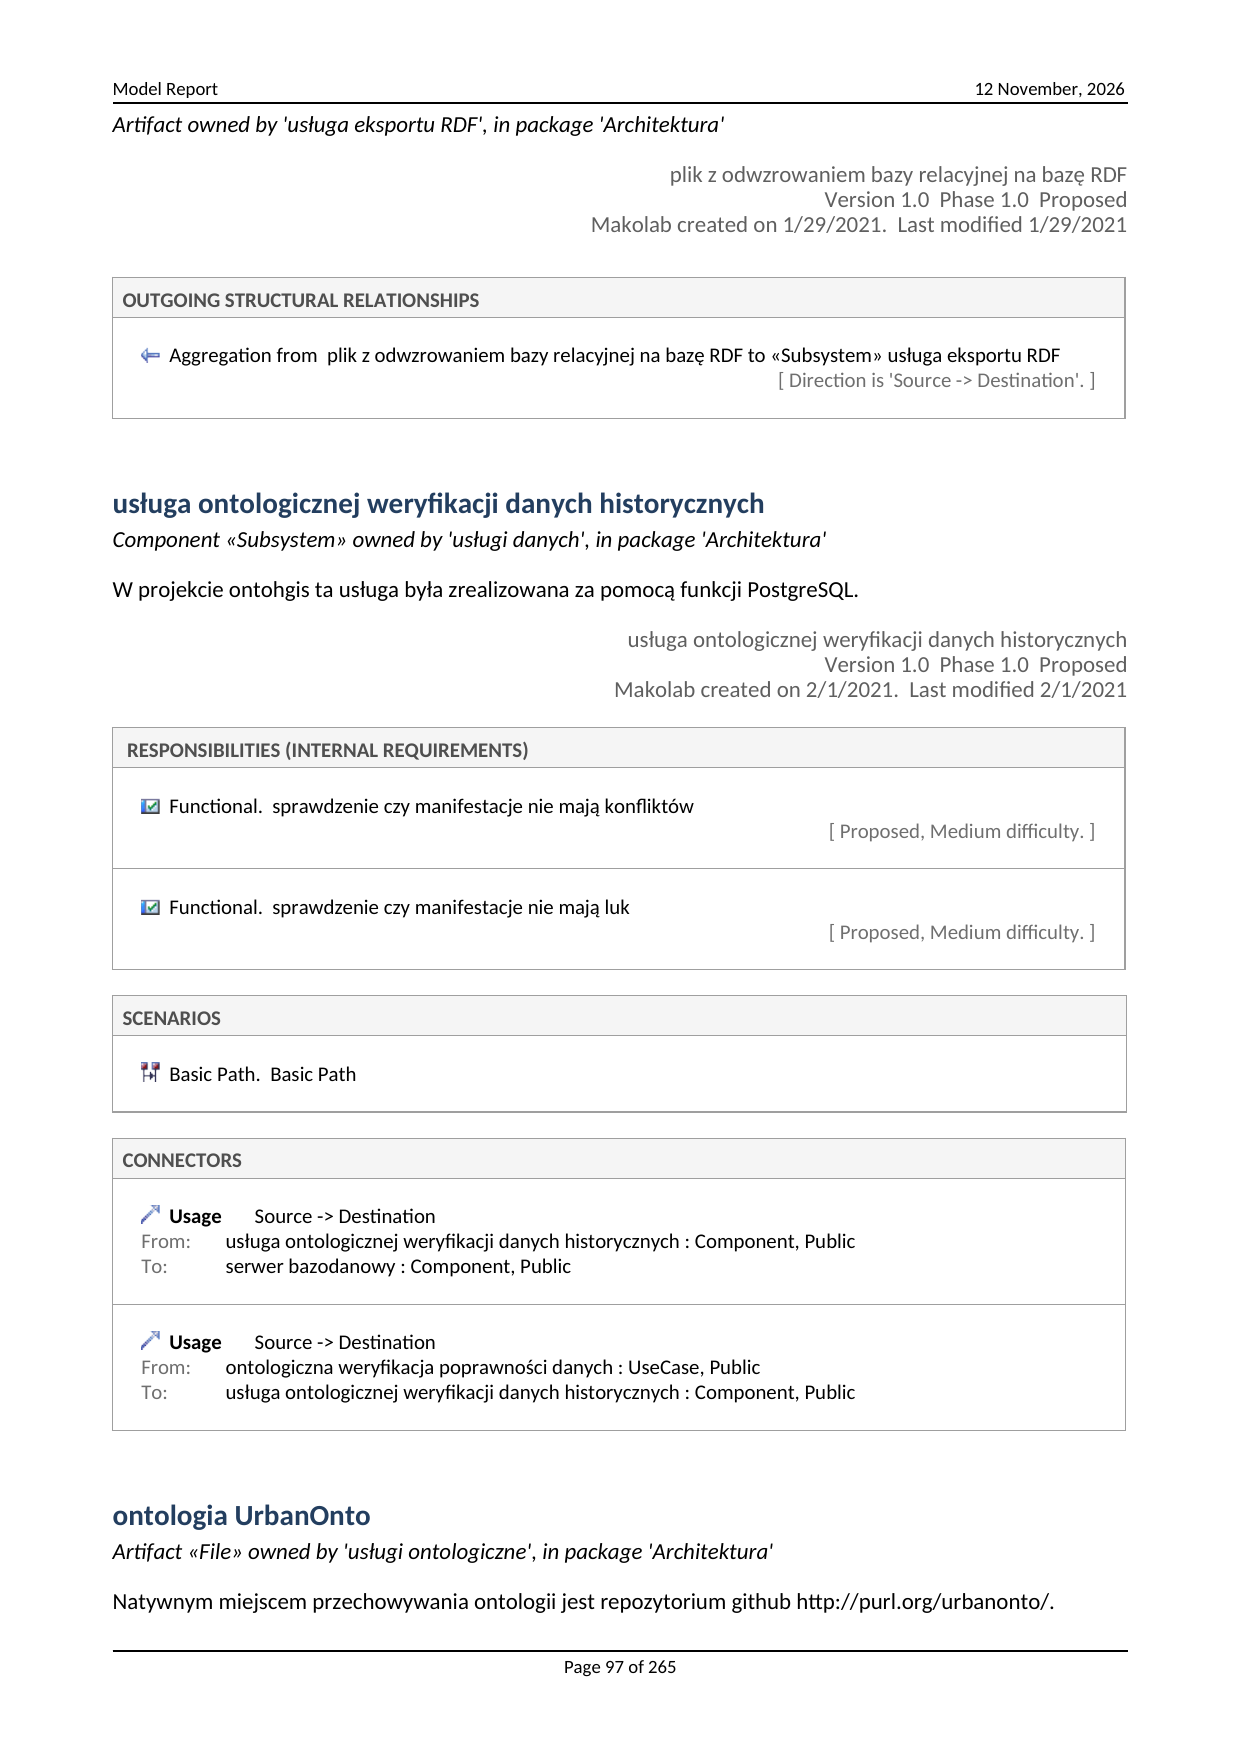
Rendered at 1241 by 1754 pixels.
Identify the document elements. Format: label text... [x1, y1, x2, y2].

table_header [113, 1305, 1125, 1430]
text plik z odwzrowaniem bazy relacyjnej na bazę RDF [112, 162, 1128, 187]
text Artifact owned by 'usługa eksportu RDF', in package 'Architektura' [112, 112, 1128, 137]
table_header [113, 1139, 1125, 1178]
picture [141, 895, 160, 915]
text Artifact «File» owned by 'usługi ontologiczne', in package 'Architektura' [112, 1539, 1128, 1564]
text Version 1.0 Phase 1.0 Proposed [112, 652, 1128, 677]
text Natywnym miejscem przechowywania ontologii jest repozytorium github http://purl.org/urbanonto/. [112, 1589, 1128, 1614]
text usługa ontologicznej weryfikacji danych historycznych [112, 627, 1128, 652]
text Component «Subsystem» owned by 'usługi danych', in package 'Architektura' [112, 527, 1128, 552]
subtitle usługa ontologicznej weryfikacji danych historycznych [112, 494, 1128, 519]
picture [141, 1062, 160, 1082]
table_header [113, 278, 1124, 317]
text Makolab created on 1/29/2021. Last modified 1/29/2021 [112, 212, 1128, 237]
picture [141, 1205, 160, 1224]
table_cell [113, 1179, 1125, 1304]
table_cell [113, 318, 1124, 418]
text Version 1.0 Phase 1.0 Proposed [112, 187, 1128, 212]
picture [141, 343, 160, 363]
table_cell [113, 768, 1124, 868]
picture [141, 1331, 160, 1350]
text W projekcie ontohgis ta usługa była zrealizowana za pomocą funkcji PostgreSQL. [112, 577, 1128, 602]
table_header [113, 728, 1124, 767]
subtitle ontologia UrbanOnto [112, 1506, 1128, 1531]
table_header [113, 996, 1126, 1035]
picture [141, 794, 160, 814]
text Makolab created on 2/1/2021. Last modified 2/1/2021 [112, 677, 1128, 702]
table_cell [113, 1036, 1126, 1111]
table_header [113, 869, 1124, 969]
